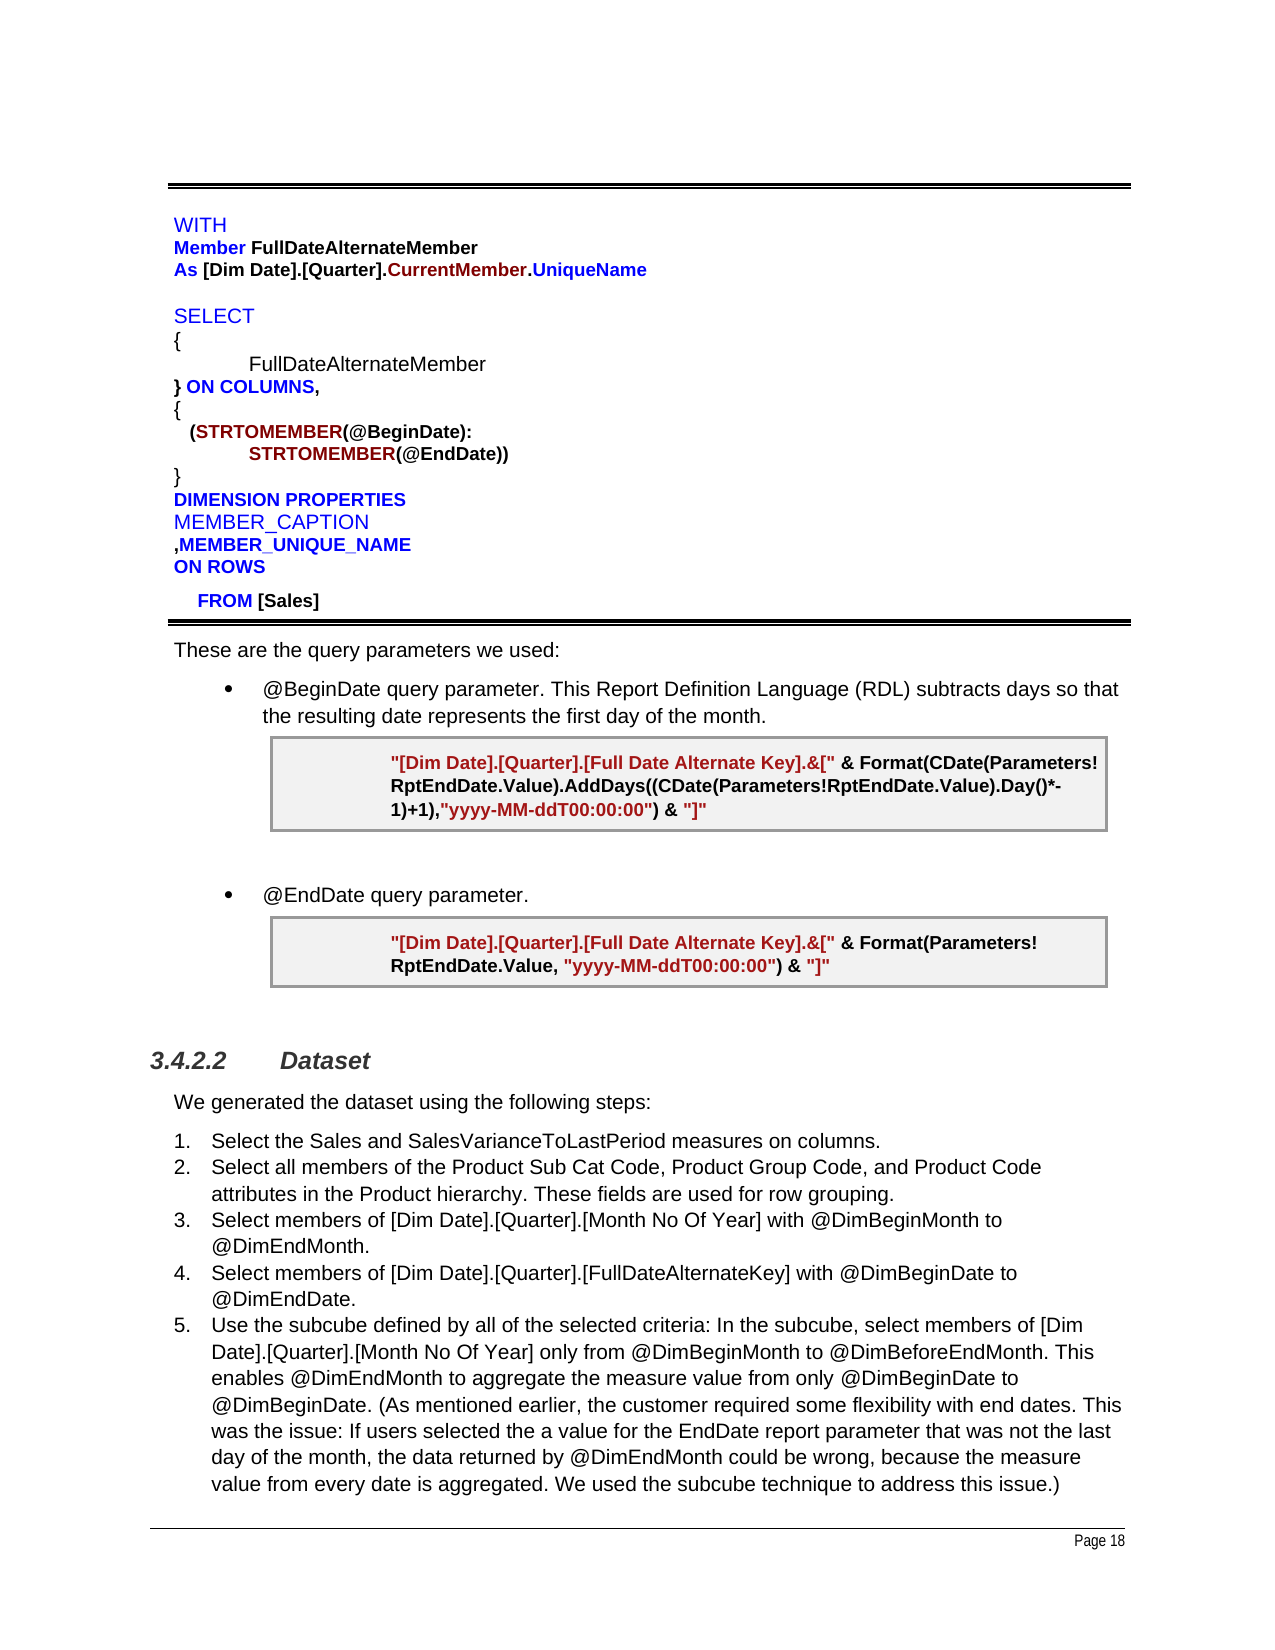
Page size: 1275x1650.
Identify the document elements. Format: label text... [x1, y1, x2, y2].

table_header WITH Member FullDateAlternateMember As [Dim Date].[Quarter].CurrentMember.UniqueName SELECT { FullDateAlternateMember } ON COLUMNS, { (STRTOMEMBER(@BeginDate): STRTOMEMBER(@EndDate)) } DIMENSION PROPERTIES MEMBER_CAPTION ,MEMBER_UNIQUE_NAME ON ROWS FROM [Sales] [168, 189, 1131, 619]
list @EndDate query parameter. [225, 883, 1125, 907]
list Use the subcube defined by all of the selected criteria: In the subcube, select members of [Dim Date].[Quarter].[Month No Of Year] only from @DimBeginMonth to @DimBeforeEndMonth. This enables @DimEndMonth to aggregate the measure value from only @DimBeginDate to @DimBeginDate. (As mentioned earlier, the customer required some flexibility with end dates. This was the issue: If users selected the a value for the EndDate report parameter that was not the last day of the month, the data returned by @DimEndMonth could be wrong, because the measure value from every date is aggregated. We used the subcube technique to address this issue.) [174, 1313, 1125, 1495]
table_header "[Dim Date].[Quarter].[Full Date Alternate Key].&[" & Format(Parameters!RptEndDate.Value, "yyyy-MM-ddT00:00:00") & "]" [273, 919, 1105, 985]
list @BeginDate query parameter. This Report Definition Language (RDL) subtracts days so that the resulting date represents the first day of the month. [225, 677, 1125, 727]
table_header "[Dim Date].[Quarter].[Full Date Alternate Key].&[" & Format(CDate(Parameters!RptEndDate.Value).AddDays((CDate(Parameters!RptEndDate.Value).Day()*-1)+1),"yyyy-MM-ddT00:00:00") & "]" [273, 739, 1105, 829]
list Select the Sales and SalesVarianceToLastPeriod measures on columns. [174, 1129, 1125, 1153]
list Select members of [Dim Date].[Quarter].[Month No Of Year] with @DimBeginMonth to @DimEndMonth. [174, 1208, 1125, 1258]
list Select all members of the Product Sub Cat Code, Product Group Code, and Product Code attributes in the Product hierarchy. These fields are used for row grouping. [174, 1155, 1125, 1206]
subtitle Dataset [150, 1046, 1125, 1075]
text We generated the dataset using the following steps: [174, 1090, 1125, 1114]
list Select members of [Dim Date].[Quarter].[FullDateAlternateKey] with @DimBeginDate to @DimEndDate. [174, 1261, 1125, 1311]
text These are the query parameters we used: [174, 638, 1125, 662]
